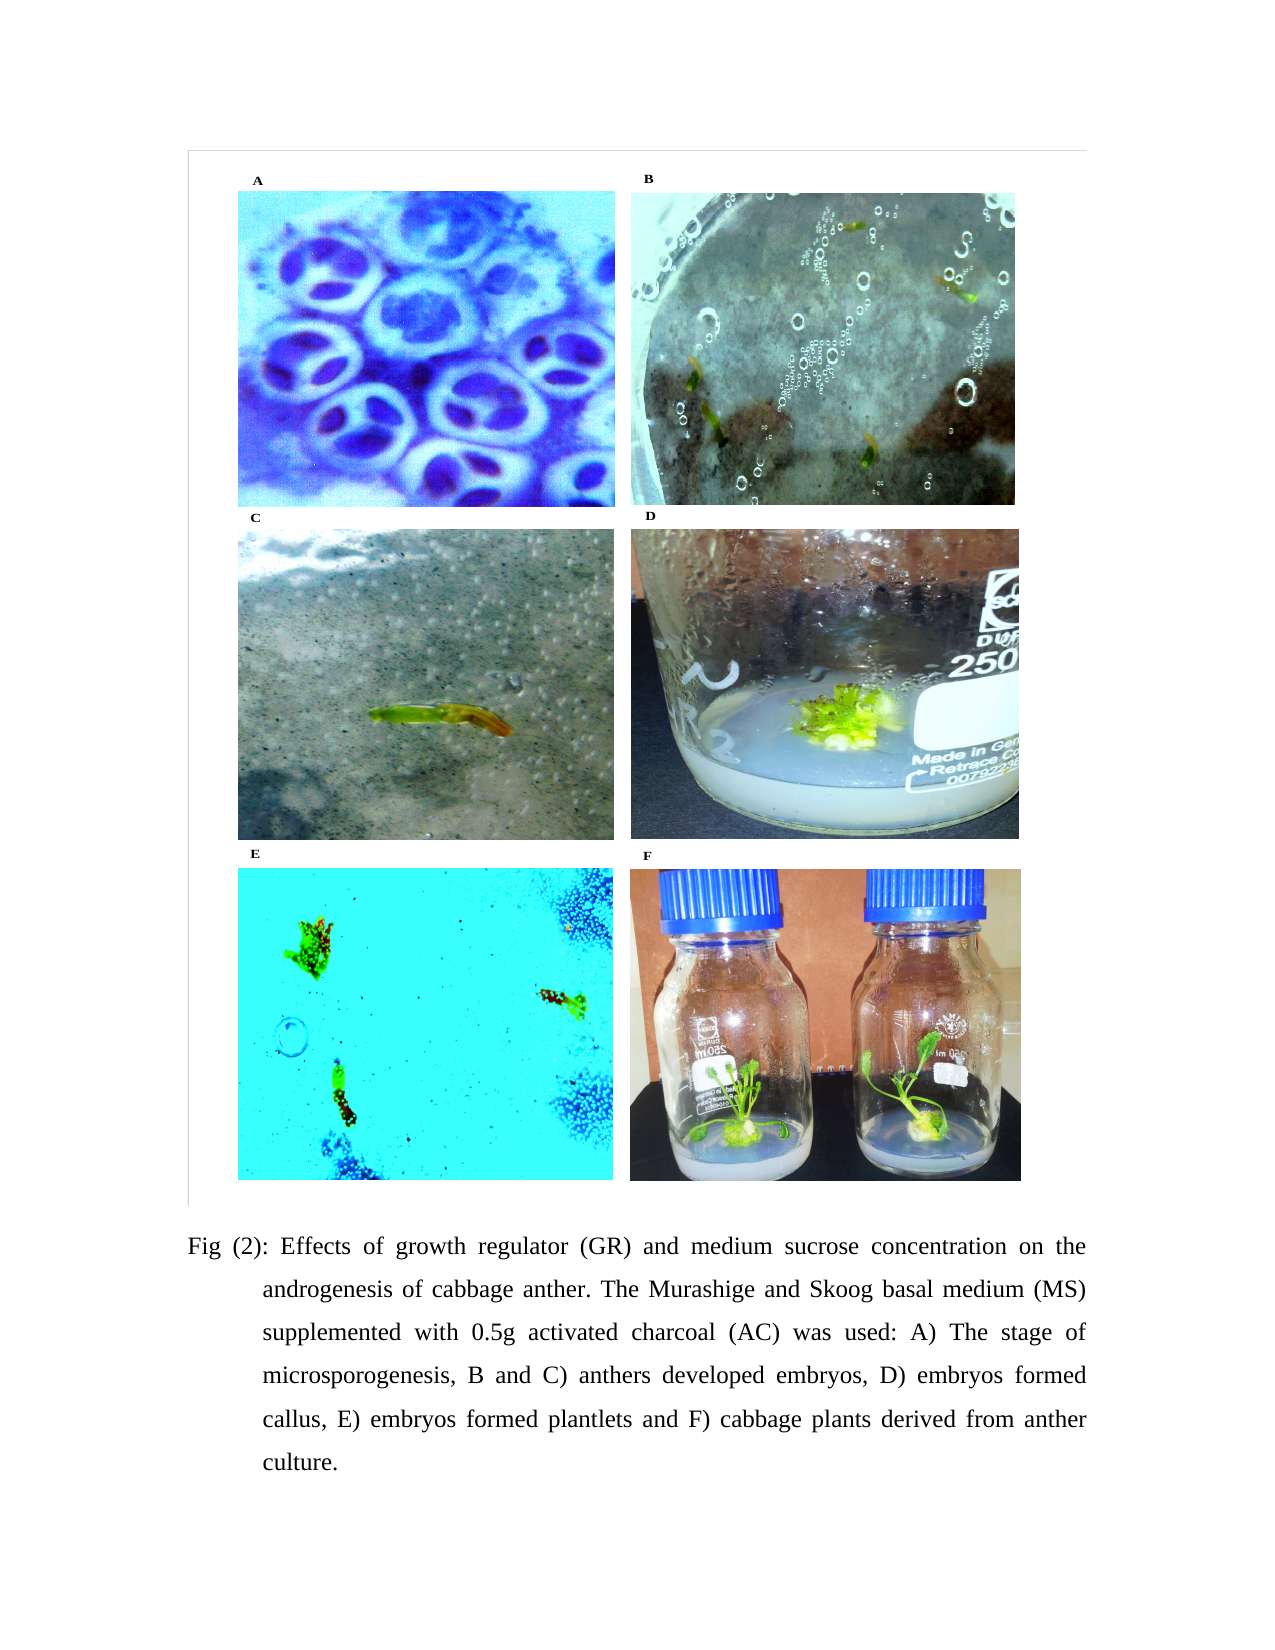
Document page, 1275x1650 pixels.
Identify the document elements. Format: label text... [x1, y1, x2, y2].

text Fig (2): Effects of growth regulator (GR) and medium sucrose concentration on the androgenesis of cabbage anther. The Murashige and Skoog basal medium (MS) supplemented with 0.5g activated charcoal (AC) was used: A) The stage of microsporogenesis, B and C) anthers developed embryos, D) embryos formed callus, E) embryos formed plantlets and F) cabbage plants derived from anther culture. [187, 1231, 1087, 1476]
